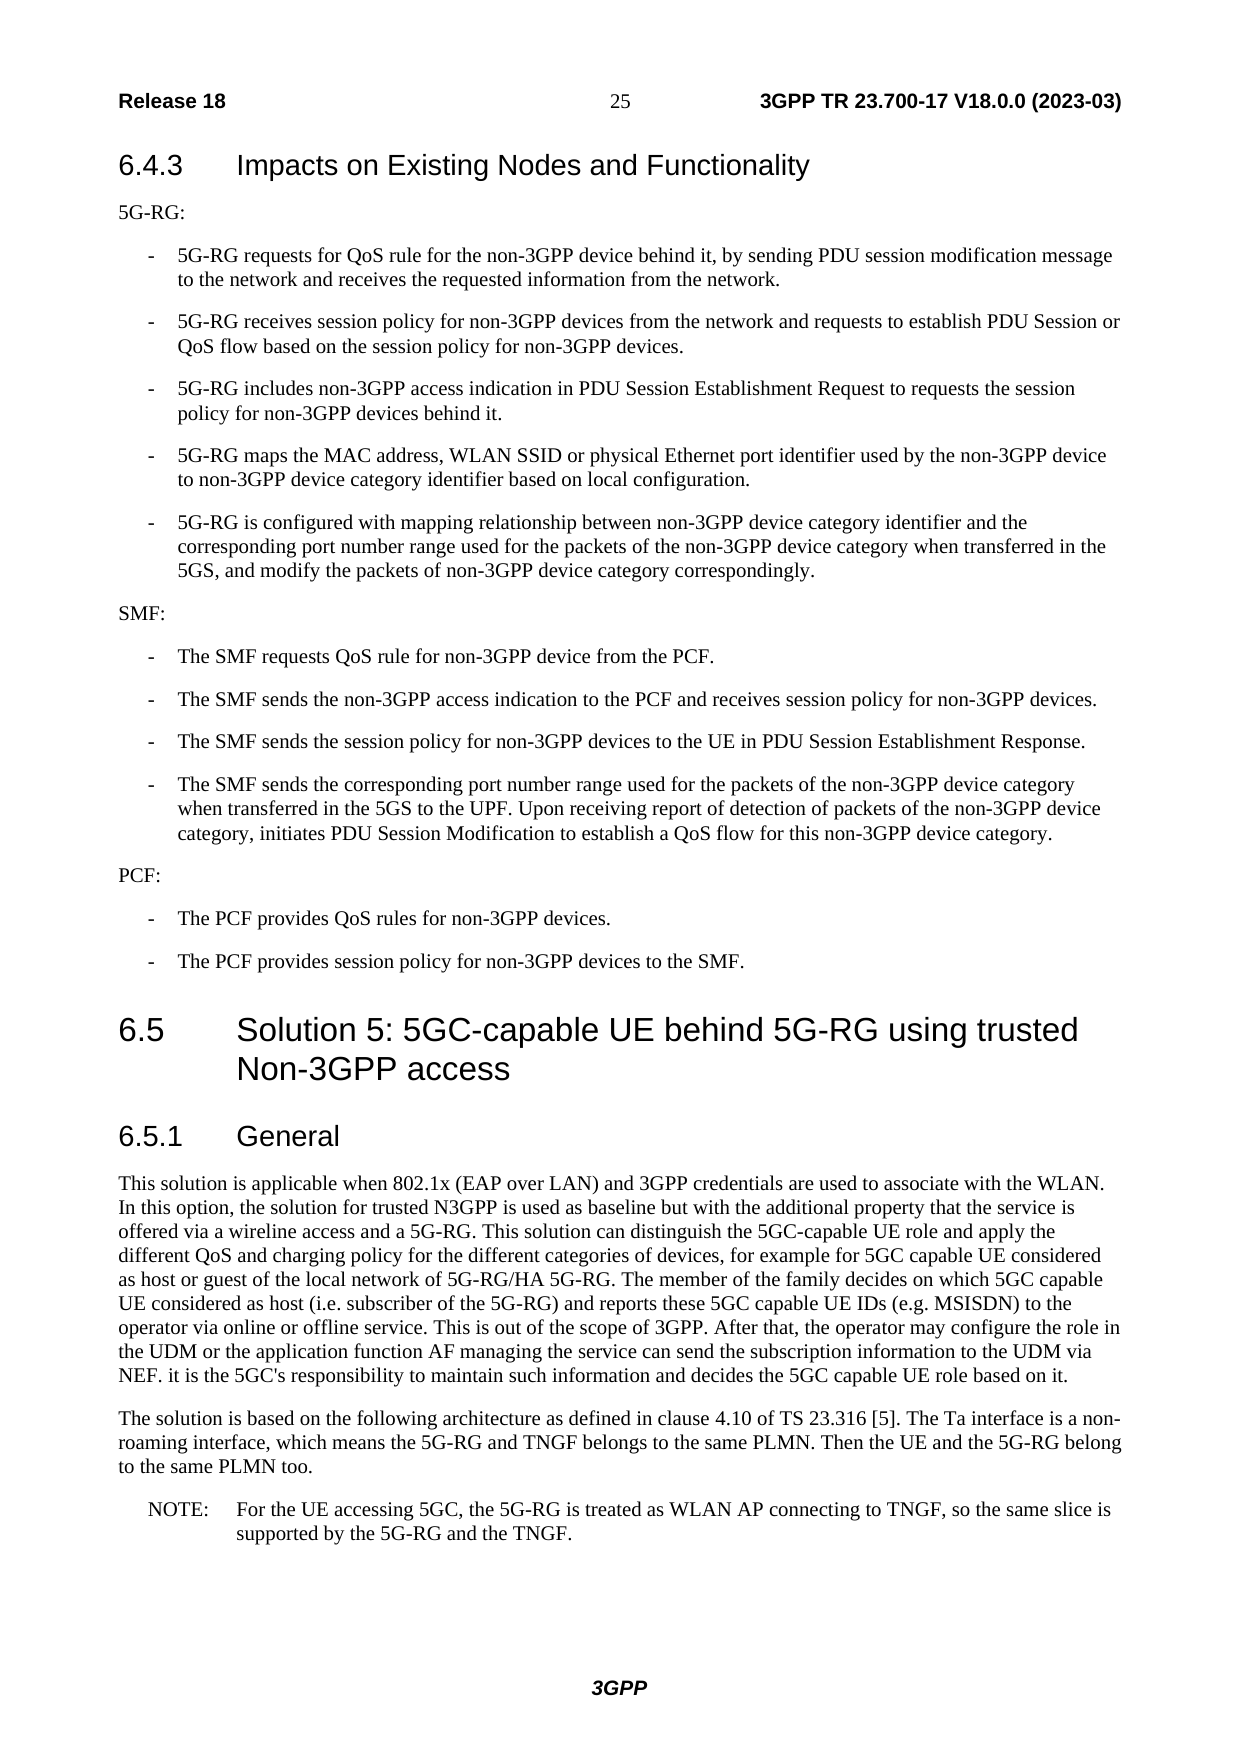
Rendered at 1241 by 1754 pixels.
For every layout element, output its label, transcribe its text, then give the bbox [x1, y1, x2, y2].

subtitle 6.5 Solution 5: 5GC-capable UE behind 5G-RG using trusted Non-3GPP access [118, 1010, 1122, 1087]
text - The SMF requests QoS rule for non-3GPP device from the PCF. [148, 644, 1122, 668]
text The solution is based on the following architecture as defined in clause 4.10 of TS 23.316 [5]. The Ta interface is a non-roaming interface, which means the 5G-RG and TNGF belongs to the same PLMN. Then the UE and the 5G-RG belong to the same PLMN too. [118, 1406, 1122, 1478]
subtitle 6.5.1 General [118, 1118, 1122, 1152]
text - 5G-RG includes non-3GPP access indication in PDU Session Establishment Request to requests the session policy for non-3GPP devices behind it. [148, 376, 1122, 424]
text - The SMF sends the corresponding port number range used for the packets of the non-3GPP device category when transferred in the 5GS to the UPF. Upon receiving report of detection of packets of the non-3GPP device category, initiates PDU Session Modification to establish a QoS flow for this non-3GPP device category. [148, 772, 1122, 844]
text - The PCF provides session policy for non-3GPP devices to the SMF. [148, 949, 1122, 973]
subtitle 6.4.3 Impacts on Existing Nodes and Functionality [118, 147, 1122, 181]
text 5G-RG: [118, 200, 1122, 224]
text - 5G-RG maps the MAC address, WLAN SSID or physical Ethernet port identifier used by the non-3GPP device to non-3GPP device category identifier based on local configuration. [148, 443, 1122, 491]
text - 5G-RG requests for QoS rule for the non-3GPP device behind it, by sending PDU session modification message to the network and receives the requested information from the network. [148, 243, 1122, 291]
text This solution is applicable when 802.1x (EAP over LAN) and 3GPP credentials are used to associate with the WLAN. In this option, the solution for trusted N3GPP is used as baseline but with the additional property that the service is offered via a wireline access and a 5G-RG. This solution can distinguish the 5GC-capable UE role and apply the different QoS and charging policy for the different categories of devices, for example for 5GC capable UE considered as host or guest of the local network of 5G-RG/HA 5G-RG. The member of the family decides on which 5GC capable UE considered as host (i.e. subscriber of the 5G-RG) and reports these 5GC capable UE IDs (e.g. MSISDN) to the operator via online or offline service. This is out of the scope of 3GPP. After that, the operator may configure the role in the UDM or the application function AF managing the service can send the subscription information to the UDM via NEF. it is the 5GC's responsibility to maintain such information and decides the 5GC capable UE role based on it. [118, 1171, 1122, 1387]
text - The SMF sends the non-3GPP access indication to the PCF and receives session policy for non-3GPP devices. [148, 687, 1122, 711]
text - The PCF provides QoS rules for non-3GPP devices. [148, 906, 1122, 930]
text - 5G-RG receives session policy for non-3GPP devices from the network and requests to establish PDU Session or QoS flow based on the session policy for non-3GPP devices. [148, 309, 1122, 358]
text - 5G-RG is configured with mapping relationship between non-3GPP device category identifier and the corresponding port number range used for the packets of the non-3GPP device category when transferred in the 5GS, and modify the packets of non-3GPP device category correspondingly. [148, 510, 1122, 582]
text - The SMF sends the session policy for non-3GPP devices to the UE in PDU Session Establishment Response. [148, 729, 1122, 753]
text PCF: [118, 863, 1122, 887]
text NOTE: For the UE accessing 5GC, the 5G-RG is treated as WLAN AP connecting to TNGF, so the same slice is supported by the 5G-RG and the TNGF. [148, 1497, 1122, 1545]
text SMF: [118, 601, 1122, 625]
